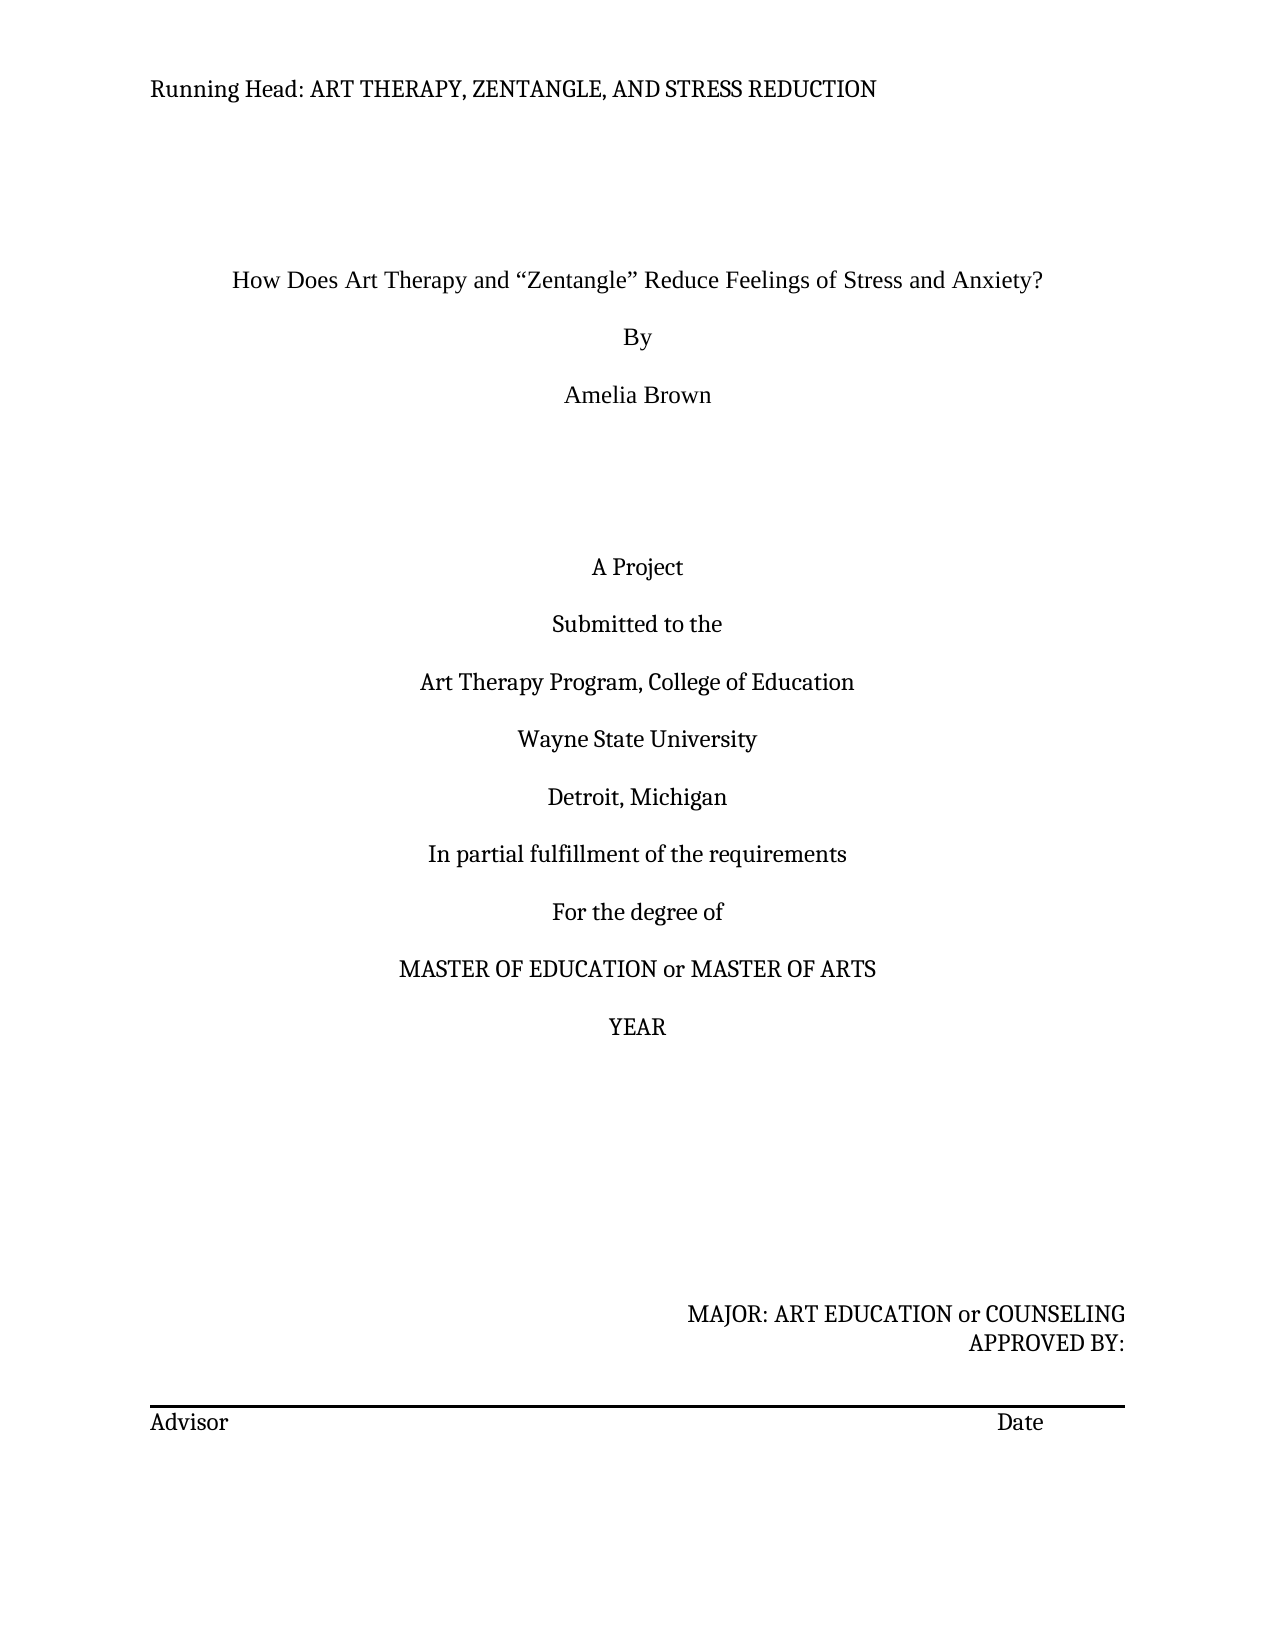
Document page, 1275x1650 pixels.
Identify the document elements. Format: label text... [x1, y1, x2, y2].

text Amelia Brow [150, 380, 1125, 409]
text How Does Art Therapy and “Zentangle” Reduce Feelings of Stress and Anxiety? [150, 265, 1125, 294]
